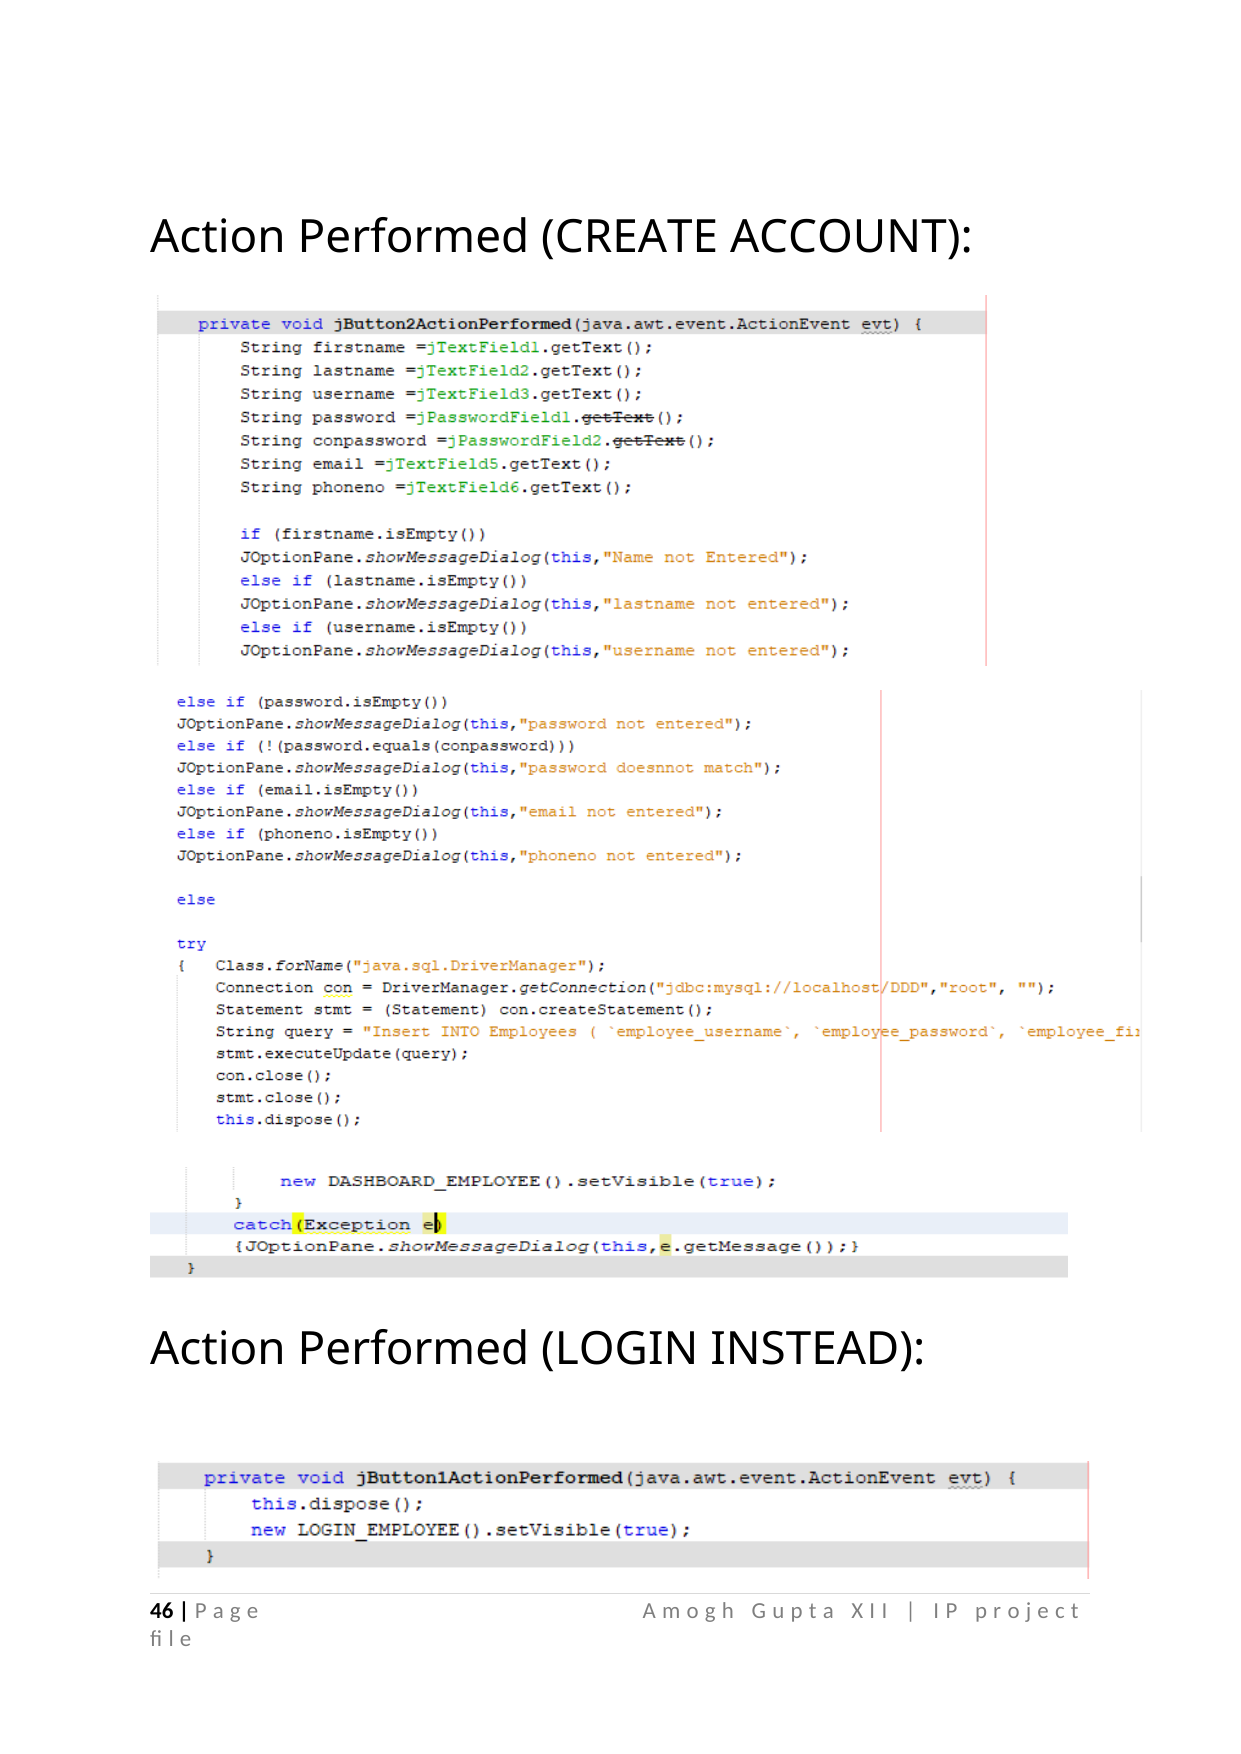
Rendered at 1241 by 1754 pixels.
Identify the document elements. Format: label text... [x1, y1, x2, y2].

picture [150, 690, 1143, 1132]
text Action Performed (CREATE ACCOUNT): [150, 203, 1090, 265]
picture [150, 1167, 1068, 1291]
picture [150, 295, 988, 666]
text Action Performed (LOGIN INSTEAD): [150, 1316, 1090, 1378]
picture [150, 1461, 1090, 1579]
